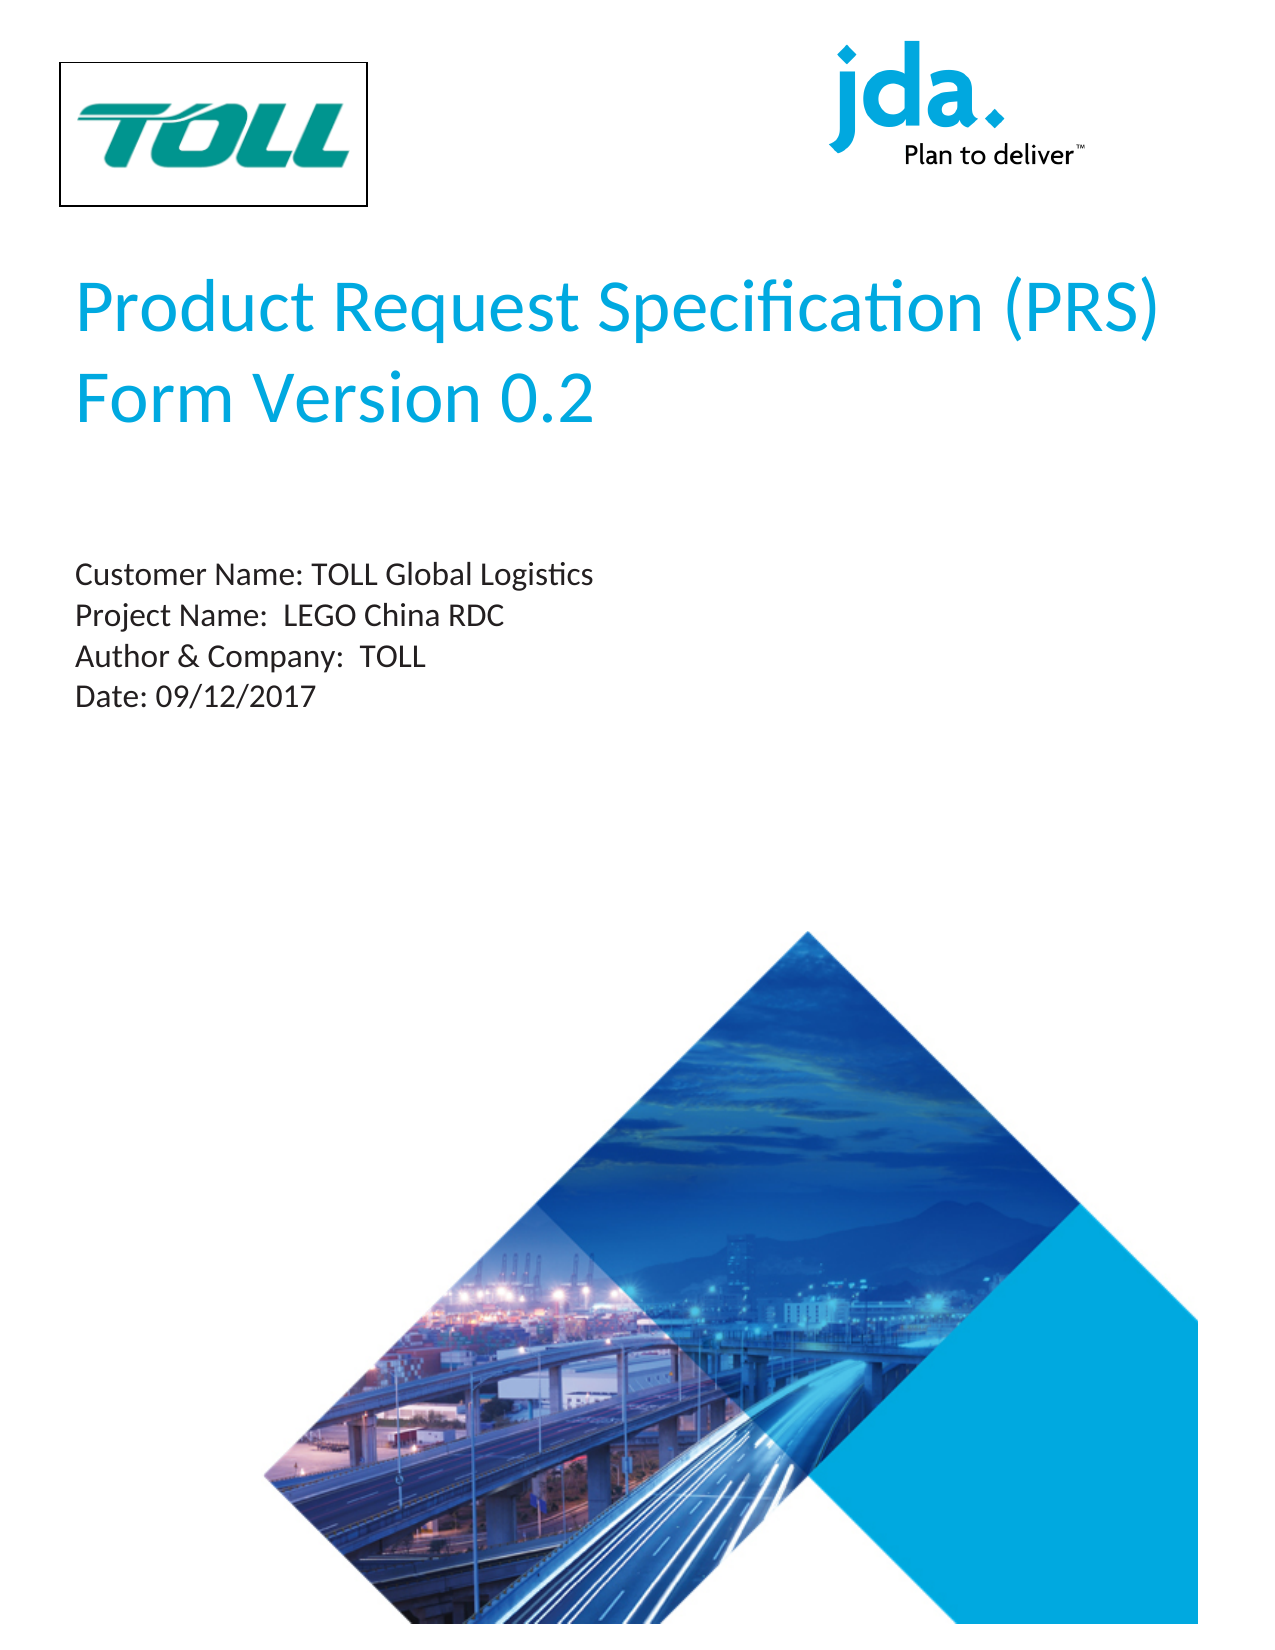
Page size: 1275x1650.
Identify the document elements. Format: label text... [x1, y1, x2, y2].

picture [260, 931, 1198, 1624]
subtitle Customer Name: TOLL Global Logistics [75, 553, 1200, 594]
subtitle Project Name: LEGO China RDC [75, 594, 1200, 634]
subtitle Author & Company: TOLL [75, 634, 1200, 675]
subtitle Date: 09/12/2017 [75, 675, 1200, 716]
picture [825, 37, 1088, 168]
picture [75, 85, 352, 183]
title Product Request Specification (PRS) Form Version 0.2 [75, 258, 1200, 441]
